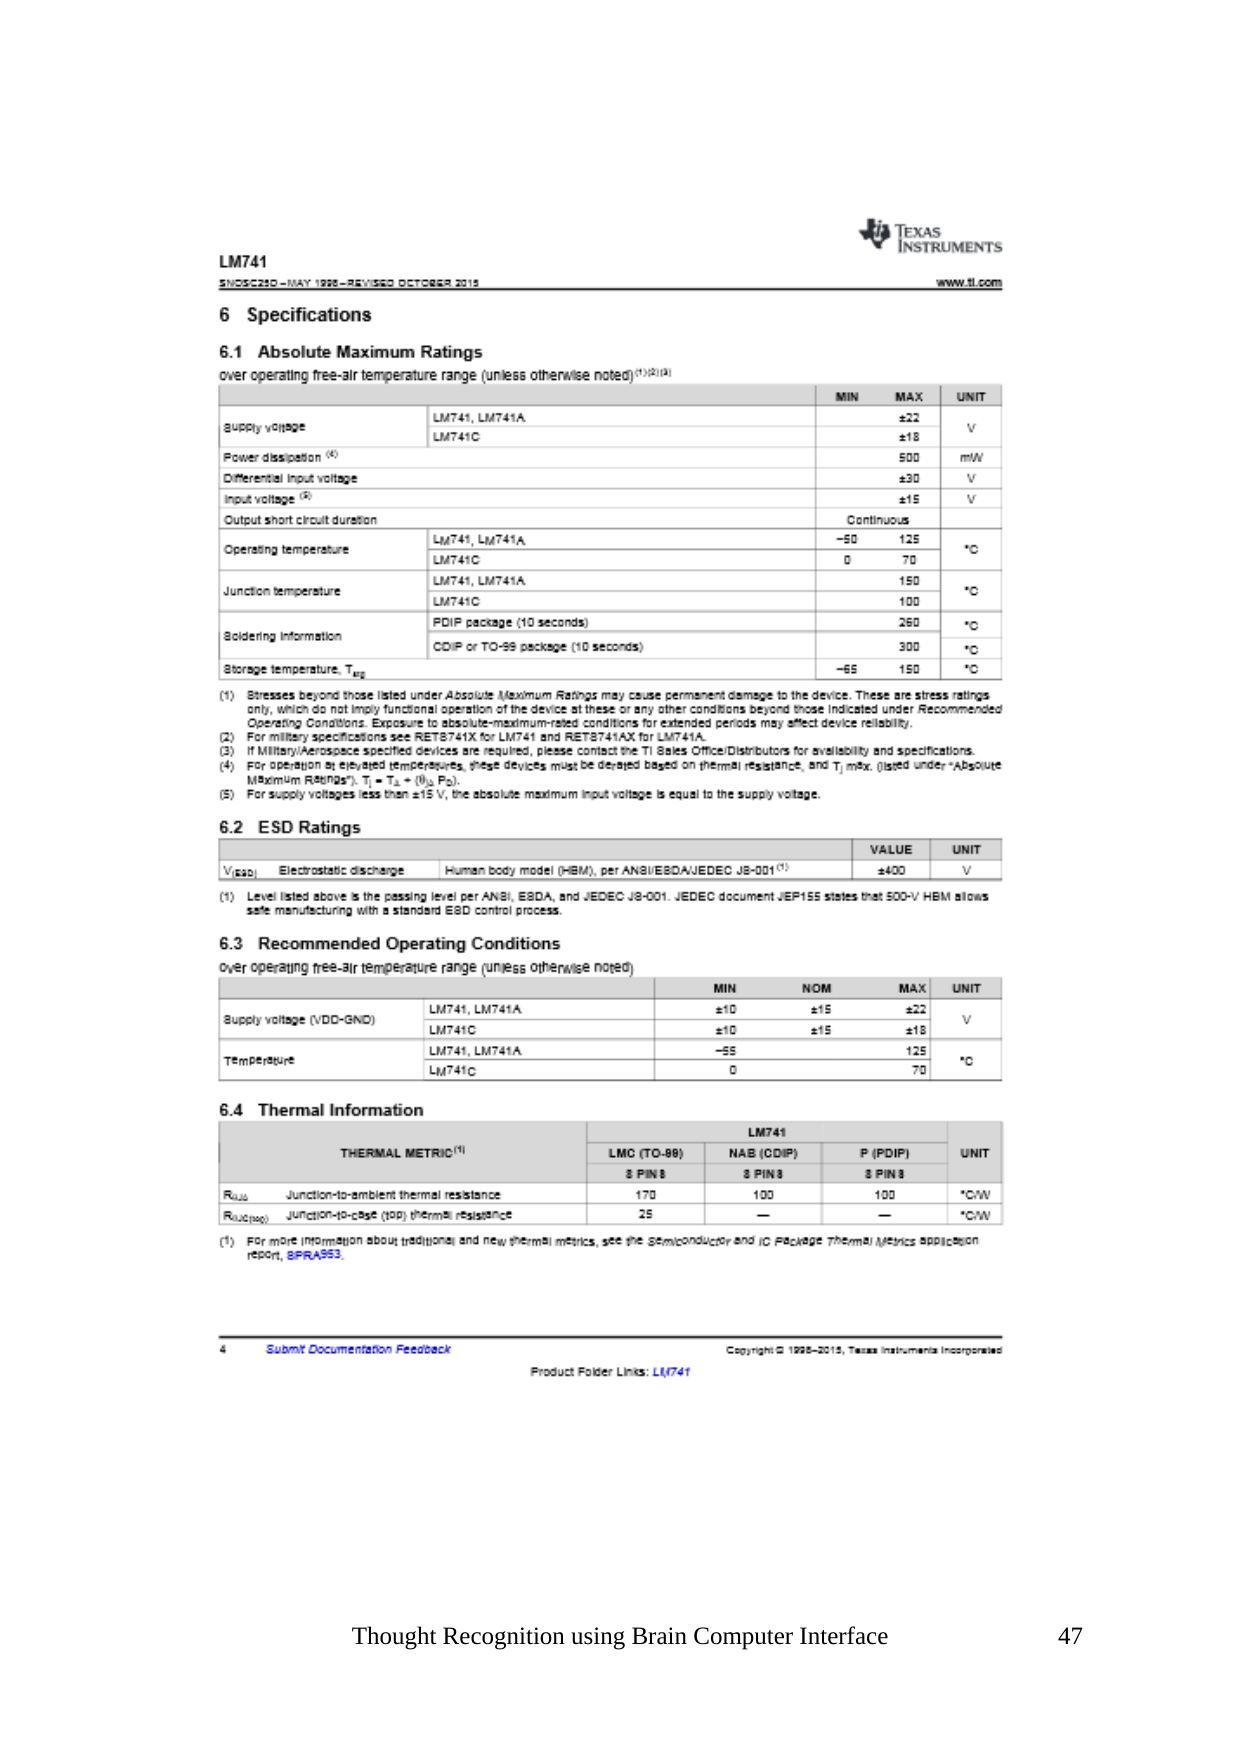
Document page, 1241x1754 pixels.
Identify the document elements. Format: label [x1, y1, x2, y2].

picture [150, 206, 1066, 1429]
